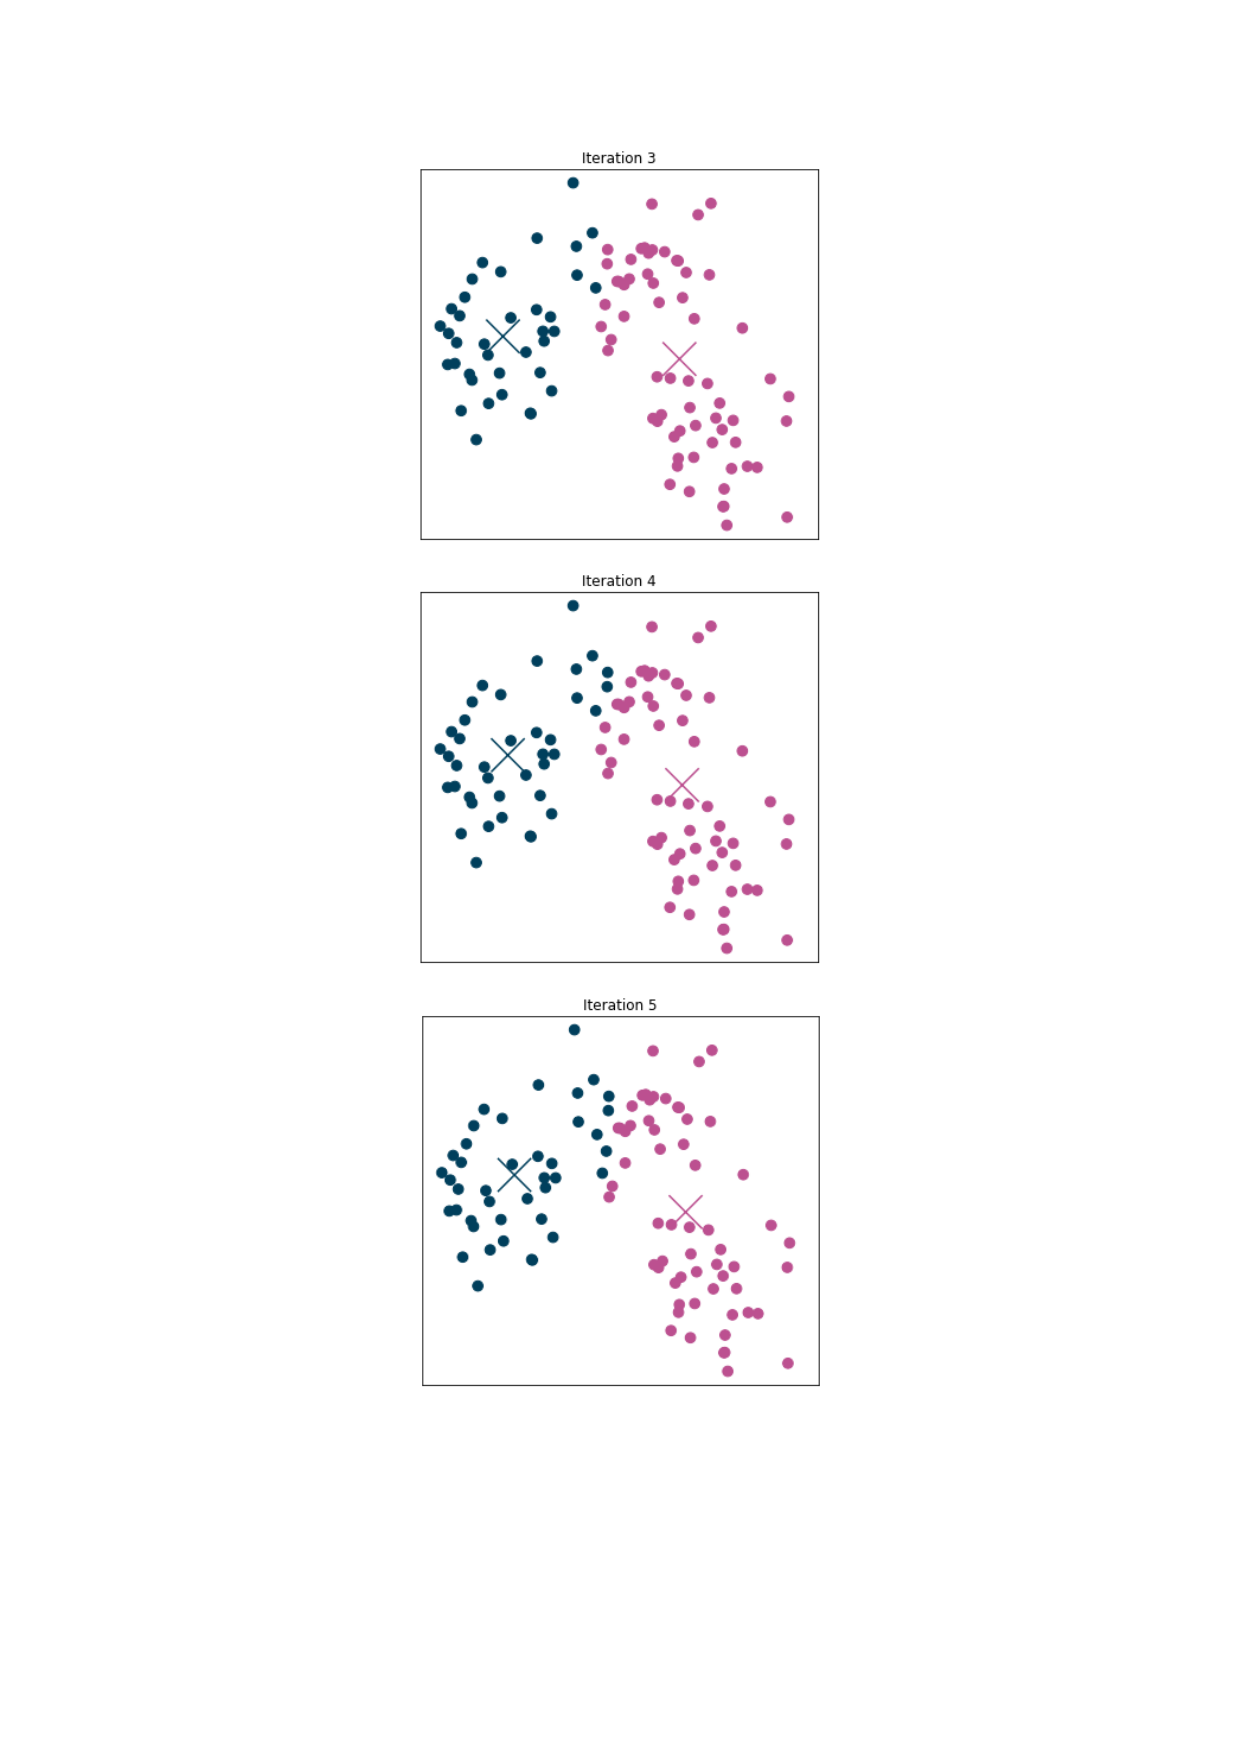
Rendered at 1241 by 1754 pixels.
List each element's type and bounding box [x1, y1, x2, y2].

picture [150, 996, 1091, 1398]
picture [150, 150, 1091, 552]
picture [150, 573, 1091, 975]
